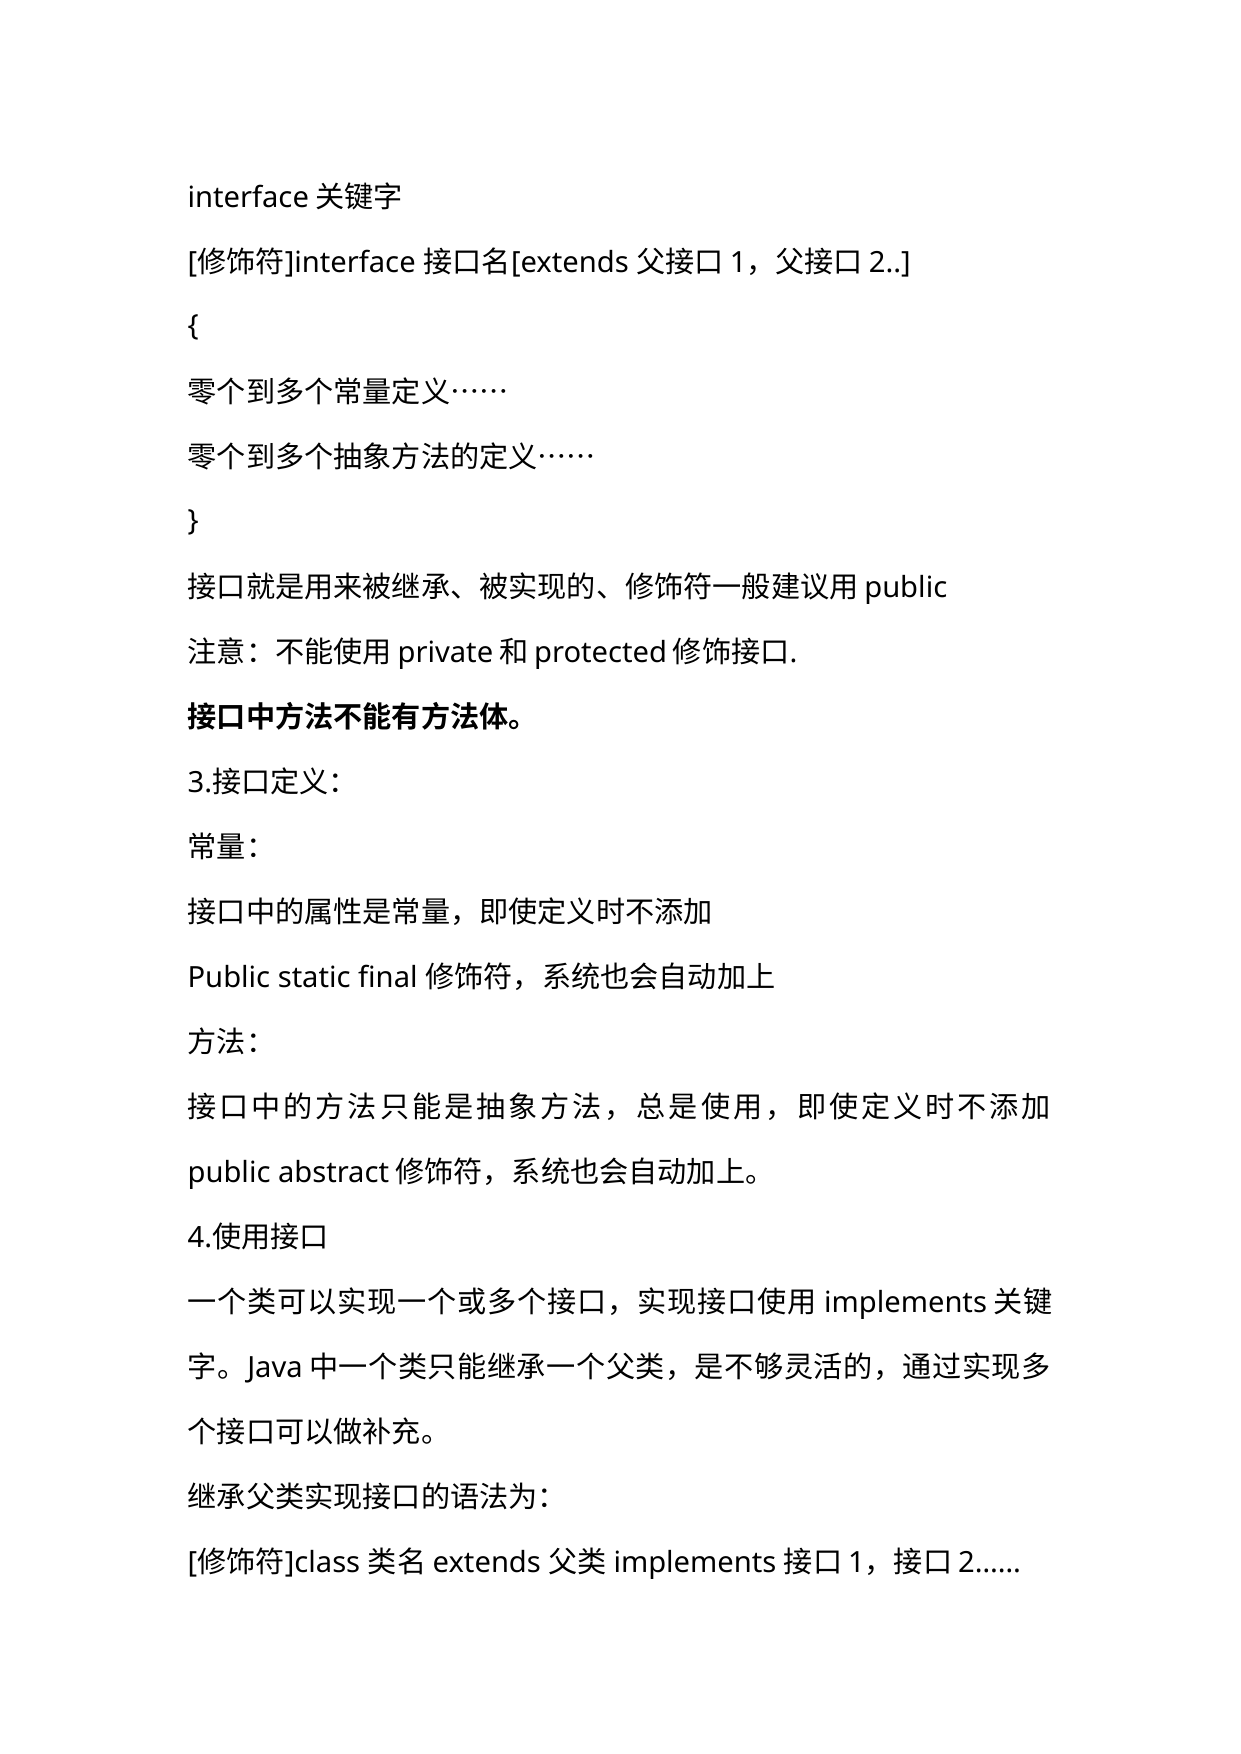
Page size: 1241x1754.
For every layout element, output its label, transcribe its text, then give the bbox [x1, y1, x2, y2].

list 零个到多个抽象方法的定义…… [187, 422, 1053, 487]
list 方法： [187, 1007, 1053, 1072]
list 使用接口 [187, 1202, 1053, 1267]
list [修饰符]class 类名 extends 父类 implements 接口1，接口2…… [187, 1527, 1053, 1592]
list 继承父类实现接口的语法为： [187, 1462, 1053, 1527]
list 接口中的方法只能是抽象方法，总是使用，即使定义时不添加public abstract修饰符，系统也会自动加上。 [187, 1072, 1053, 1202]
list [修饰符]interface 接口名[extends 父接口1，父接口2..] [187, 227, 1053, 292]
list Public static final 修饰符，系统也会自动加上 [187, 942, 1053, 1007]
list 接口定义： [187, 747, 1053, 812]
list 接口中方法不能有方法体。 [187, 682, 1053, 747]
list { [187, 292, 1053, 357]
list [187, 162, 1053, 227]
list 常量： [187, 812, 1053, 877]
list 接口就是用来被继承、被实现的、修饰符一般建议用public [187, 552, 1053, 617]
list 零个到多个常量定义…… [187, 357, 1053, 422]
list } [187, 487, 1053, 552]
list 接口中的属性是常量，即使定义时不添加 [187, 877, 1053, 942]
list 注意：不能使用private和protected修饰接口. [187, 617, 1053, 682]
list 一个类可以实现一个或多个接口，实现接口使用implements关键字。Java中一个类只能继承一个父类，是不够灵活的，通过实现多个接口可以做补充。 [187, 1267, 1053, 1462]
